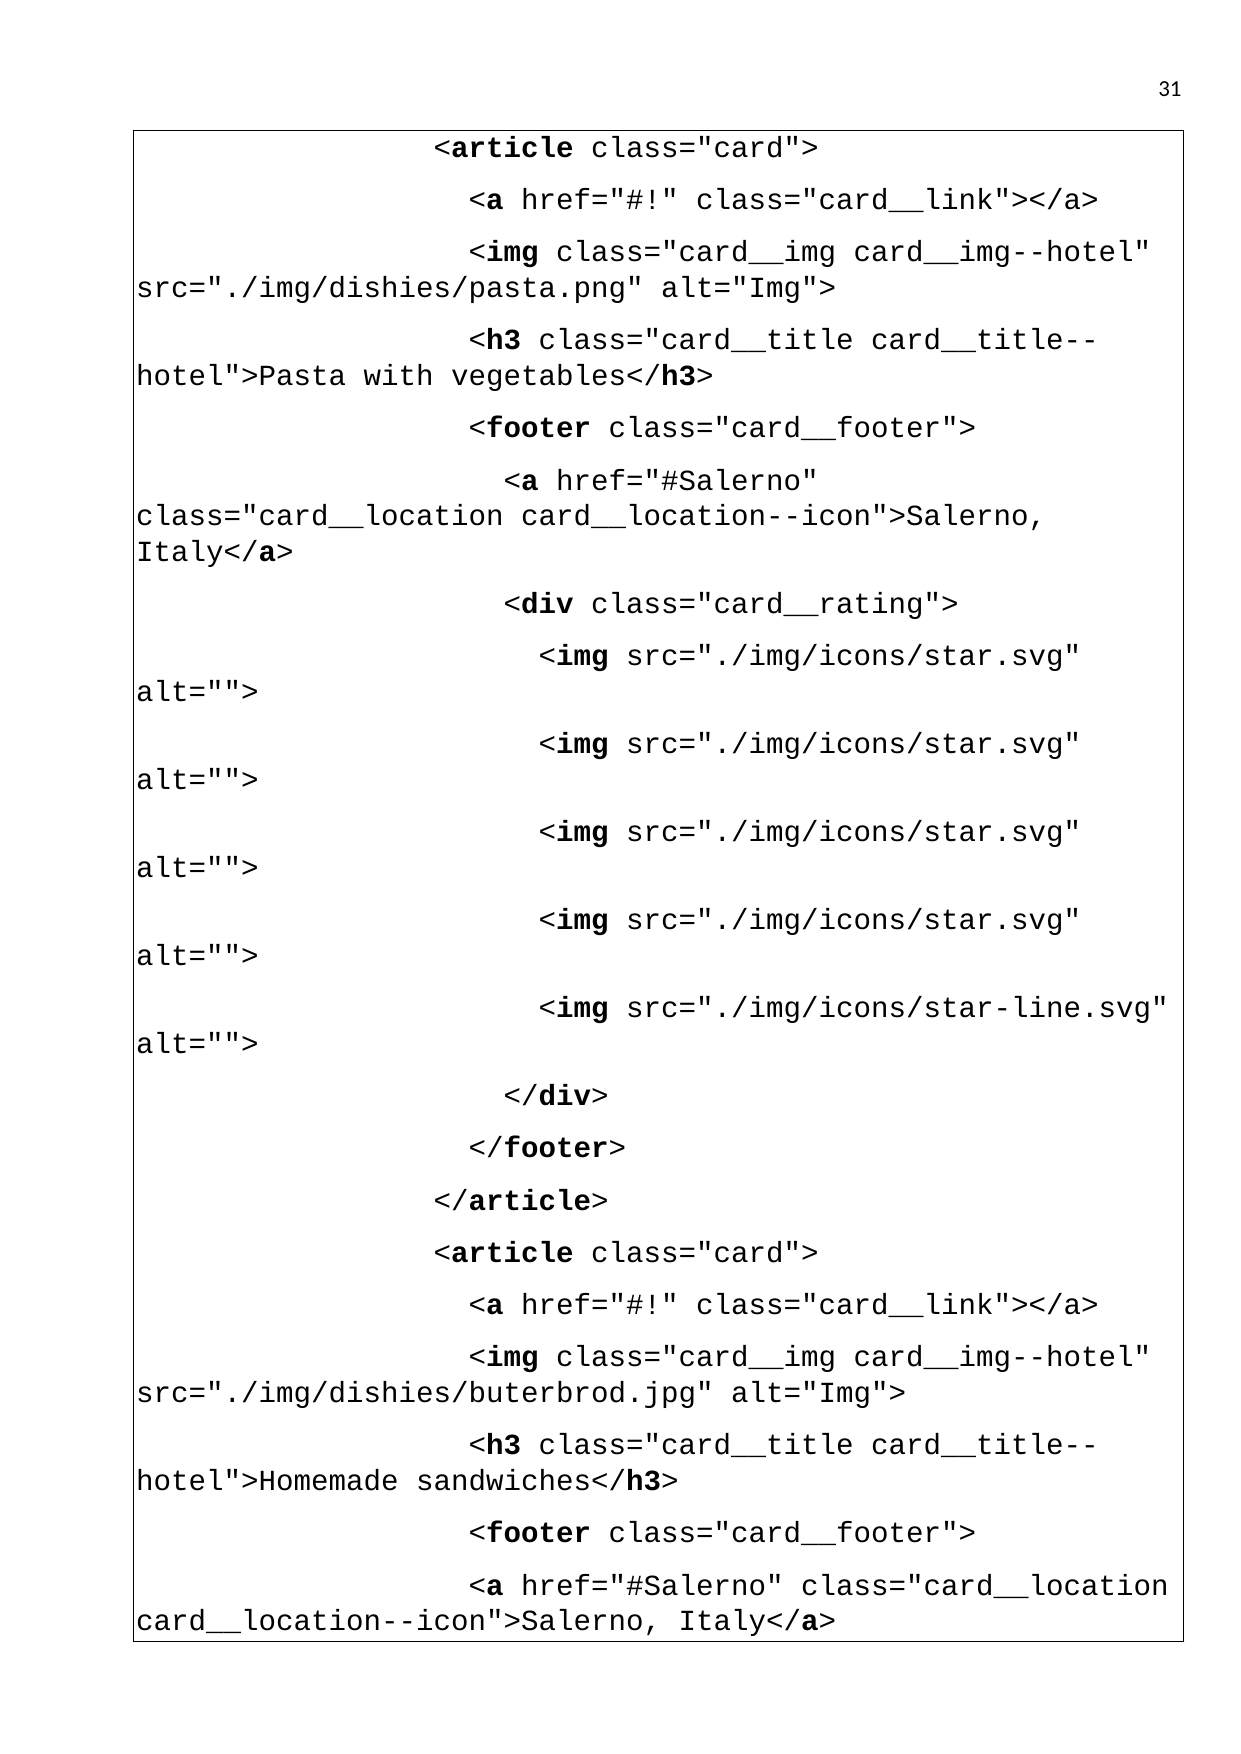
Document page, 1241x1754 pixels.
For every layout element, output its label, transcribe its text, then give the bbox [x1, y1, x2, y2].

text <div class="card__rating"> [134, 586, 1183, 622]
text <article class="card"> [134, 1235, 1183, 1271]
text <img src="./img/icons/star.svg" alt=""> [134, 638, 1183, 710]
text <article class="card"> [134, 131, 1183, 166]
text <img src="./img/icons/star.svg" alt=""> [134, 902, 1183, 974]
text <a href="#Salerno" class="card__location card__location--icon">Salerno, Italy</a> [134, 1568, 1183, 1641]
text <a href="#!" class="card__link"></a> [134, 182, 1183, 218]
text <footer class="card__footer"> [134, 410, 1183, 446]
text <h3 class="card__title card__title--hotel">Homemade sandwiches</h3> [134, 1427, 1183, 1499]
text <a href="#Salerno" class="card__location card__location--icon">Salerno, Italy</a> [134, 463, 1183, 570]
text <img src="./img/icons/star-line.svg" alt=""> [134, 990, 1183, 1062]
text </div> [134, 1078, 1183, 1114]
text <img src="./img/icons/star.svg" alt=""> [134, 726, 1183, 798]
text <img class="card__img card__img--hotel" src="./img/dishies/pasta.png" alt="Img"> [134, 234, 1183, 306]
text </article> [134, 1183, 1183, 1219]
text <img src="./img/icons/star.svg" alt=""> [134, 814, 1183, 886]
text <a href="#!" class="card__link"></a> [134, 1287, 1183, 1323]
text <h3 class="card__title card__title--hotel">Pasta with vegetables</h3> [134, 322, 1183, 394]
text <footer class="card__footer"> [134, 1515, 1183, 1551]
text </footer> [134, 1130, 1183, 1166]
text <img class="card__img card__img--hotel" src="./img/dishies/buterbrod.jpg" alt="Img"> [134, 1339, 1183, 1411]
